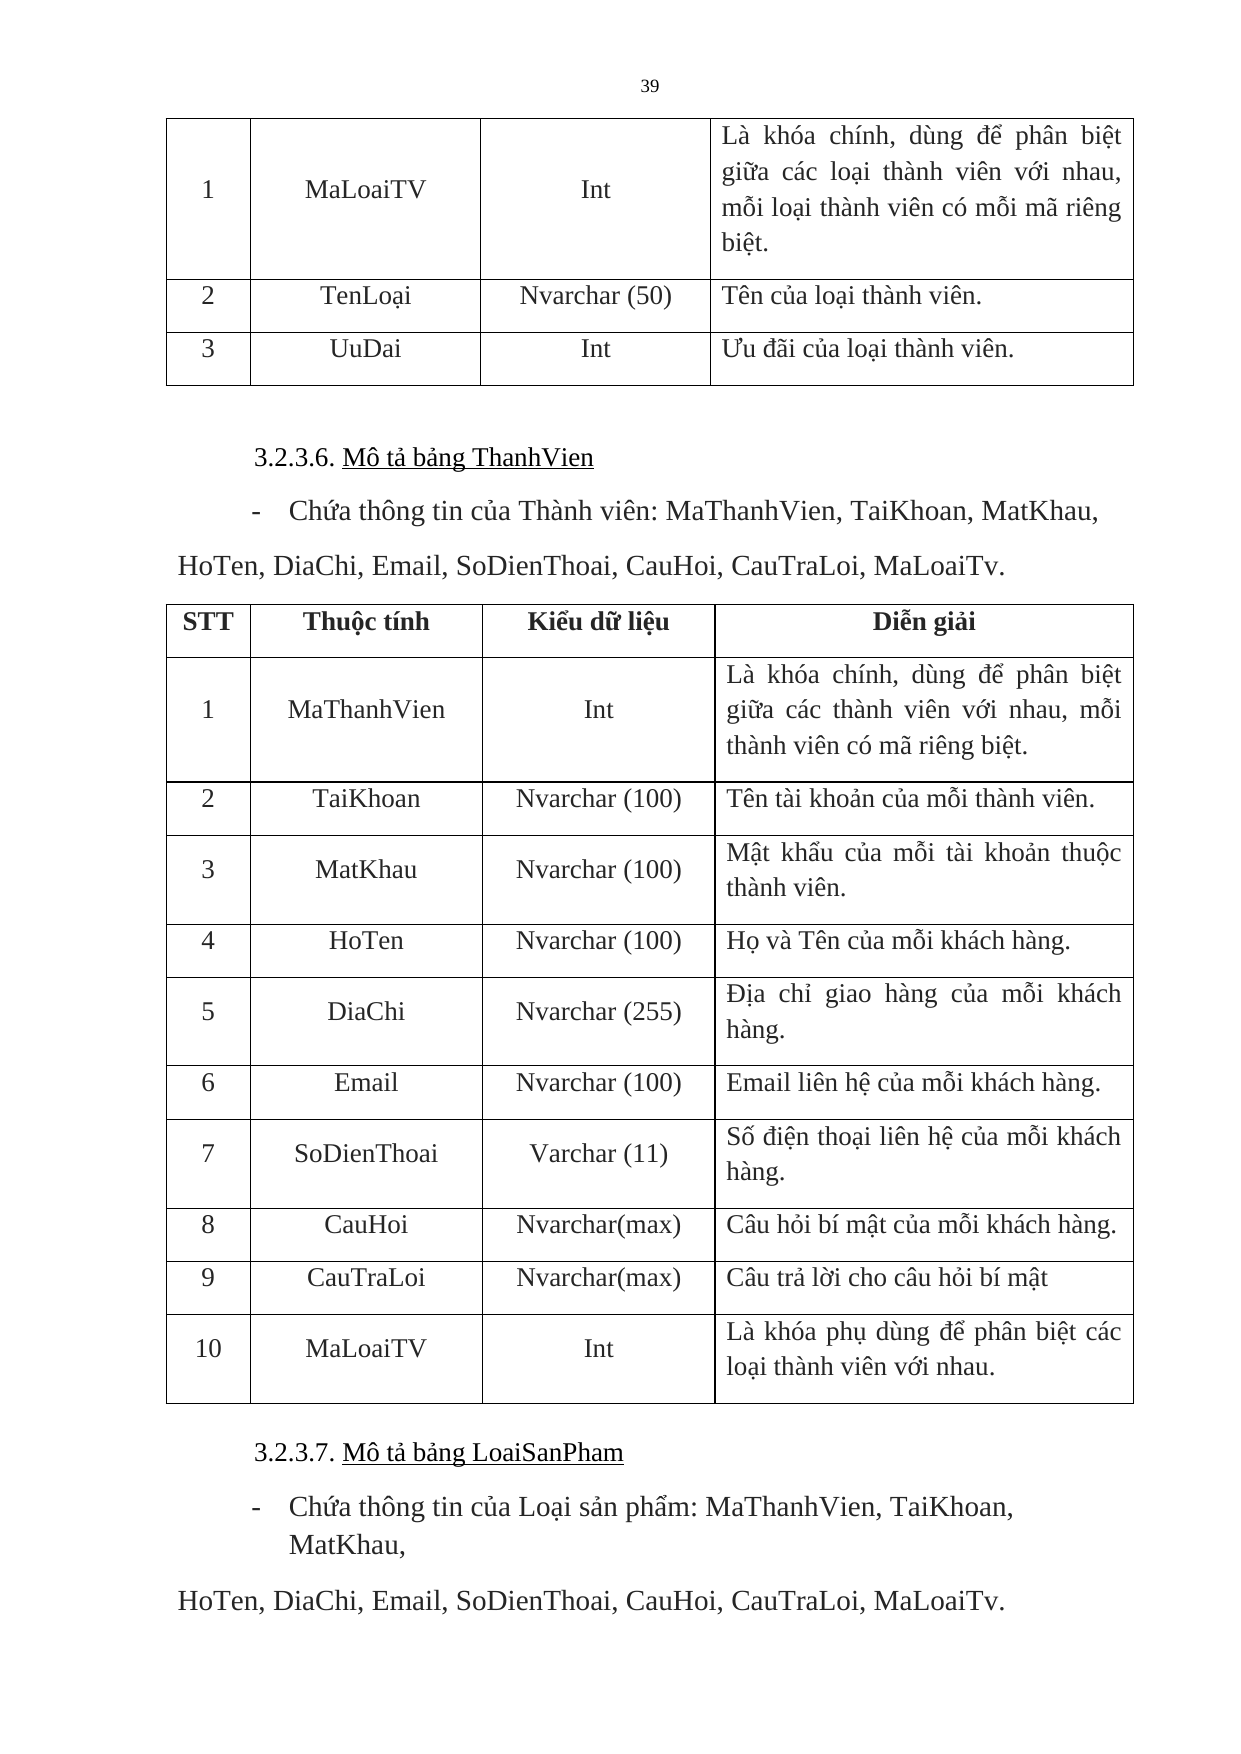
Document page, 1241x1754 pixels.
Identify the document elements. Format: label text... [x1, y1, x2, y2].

table_cell 3 [167, 333, 250, 385]
table_cell Int [481, 119, 710, 278]
text HoTen, DiaChi, Email, SoDienThoai, CauHoi, CauTraLoi, MaLoaiTv. [177, 1583, 1122, 1616]
table_cell Nvarchar (100) [483, 925, 714, 977]
table_cell CauHoi [251, 1209, 482, 1261]
table_cell 1 [167, 658, 250, 781]
table_cell 5 [167, 978, 250, 1065]
list Chứa thông tin của Loại sản phẩm: MaThanhVien, TaiKhoan, MatKhau, [251, 1489, 1122, 1561]
table_header STT [167, 605, 250, 657]
table_cell Câu hỏi bí mật của mỗi khách hàng. [716, 1209, 1133, 1261]
table_cell MaLoaiTV [251, 1315, 482, 1402]
table_cell Int [483, 1315, 714, 1402]
table_cell Tên của loại thành viên. [711, 280, 1133, 332]
table_cell MaThanhVien [251, 658, 482, 781]
table_cell 2 [167, 280, 250, 332]
table_cell HoTen [251, 925, 482, 977]
table_cell Tên tài khoản của mỗi thành viên. [716, 783, 1133, 834]
table_cell Nvarchar (255) [483, 978, 714, 1065]
list Chứa thông tin của Thành viên: MaThanhVien, TaiKhoan, MatKhau, [251, 493, 1122, 527]
table_cell Nvarchar(max) [483, 1209, 714, 1261]
table_cell Int [483, 658, 714, 781]
table_cell 3 [167, 836, 250, 923]
table_cell 10 [167, 1315, 250, 1402]
table_cell Nvarchar (100) [483, 836, 714, 923]
table_cell Địa chỉ giao hàng của mỗi khách hàng. [716, 978, 1133, 1065]
table_cell MaLoaiTV [251, 119, 480, 278]
table_cell Mật khẩu của mỗi tài khoản thuộc thành viên. [716, 836, 1133, 923]
table_cell Varchar (11) [483, 1120, 714, 1207]
table_cell Email [251, 1066, 482, 1118]
table_header Thuộc tính [251, 605, 482, 657]
subtitle Mô tả bảng LoaiSanPham [254, 1437, 1122, 1468]
table_cell SoDienThoai [251, 1120, 482, 1207]
table_cell 1 [167, 119, 250, 278]
table_cell Số điện thoại liên hệ của mỗi khách hàng. [716, 1120, 1133, 1207]
table_cell Ưu đãi của loại thành viên. [711, 333, 1133, 385]
text HoTen, DiaChi, Email, SoDienThoai, CauHoi, CauTraLoi, MaLoaiTv. [177, 548, 1122, 582]
table_cell Là khóa chính, dùng để phân biệt giữa các loại thành viên với nhau, mỗi loại thành viên có mỗi mã riêng biệt. [711, 119, 1133, 278]
table_header Diễn giải [716, 605, 1133, 657]
table_cell Là khóa chính, dùng để phân biệt giữa các thành viên với nhau, mỗi thành viên có mã riêng biệt. [716, 658, 1133, 781]
table_cell Nvarchar (100) [483, 783, 714, 834]
table_cell TenLoại [251, 280, 480, 332]
table_cell 7 [167, 1120, 250, 1207]
table_cell 6 [167, 1066, 250, 1118]
table_cell CauTraLoi [251, 1262, 482, 1314]
subtitle Mô tả bảng ThanhVien [254, 441, 1122, 472]
table_cell TaiKhoan [251, 783, 482, 834]
table_cell Nvarchar(max) [483, 1262, 714, 1314]
table_cell 9 [167, 1262, 250, 1314]
table_cell Email liên hệ của mỗi khách hàng. [716, 1066, 1133, 1118]
table_cell 8 [167, 1209, 250, 1261]
table_cell Nvarchar (100) [483, 1066, 714, 1118]
table_cell Họ và Tên của mỗi khách hàng. [716, 925, 1133, 977]
table_cell DiaChi [251, 978, 482, 1065]
table_cell Là khóa phụ dùng để phân biệt các loại thành viên với nhau. [716, 1315, 1133, 1402]
table_cell Nvarchar (50) [481, 280, 710, 332]
table_header Kiểu dữ liệu [483, 605, 714, 657]
table_cell UuDai [251, 333, 480, 385]
table_cell 2 [167, 783, 250, 834]
table_cell MatKhau [251, 836, 482, 923]
table_cell Câu trả lời cho câu hỏi bí mật [716, 1262, 1133, 1314]
table_cell 4 [167, 925, 250, 977]
table_cell Int [481, 333, 710, 385]
